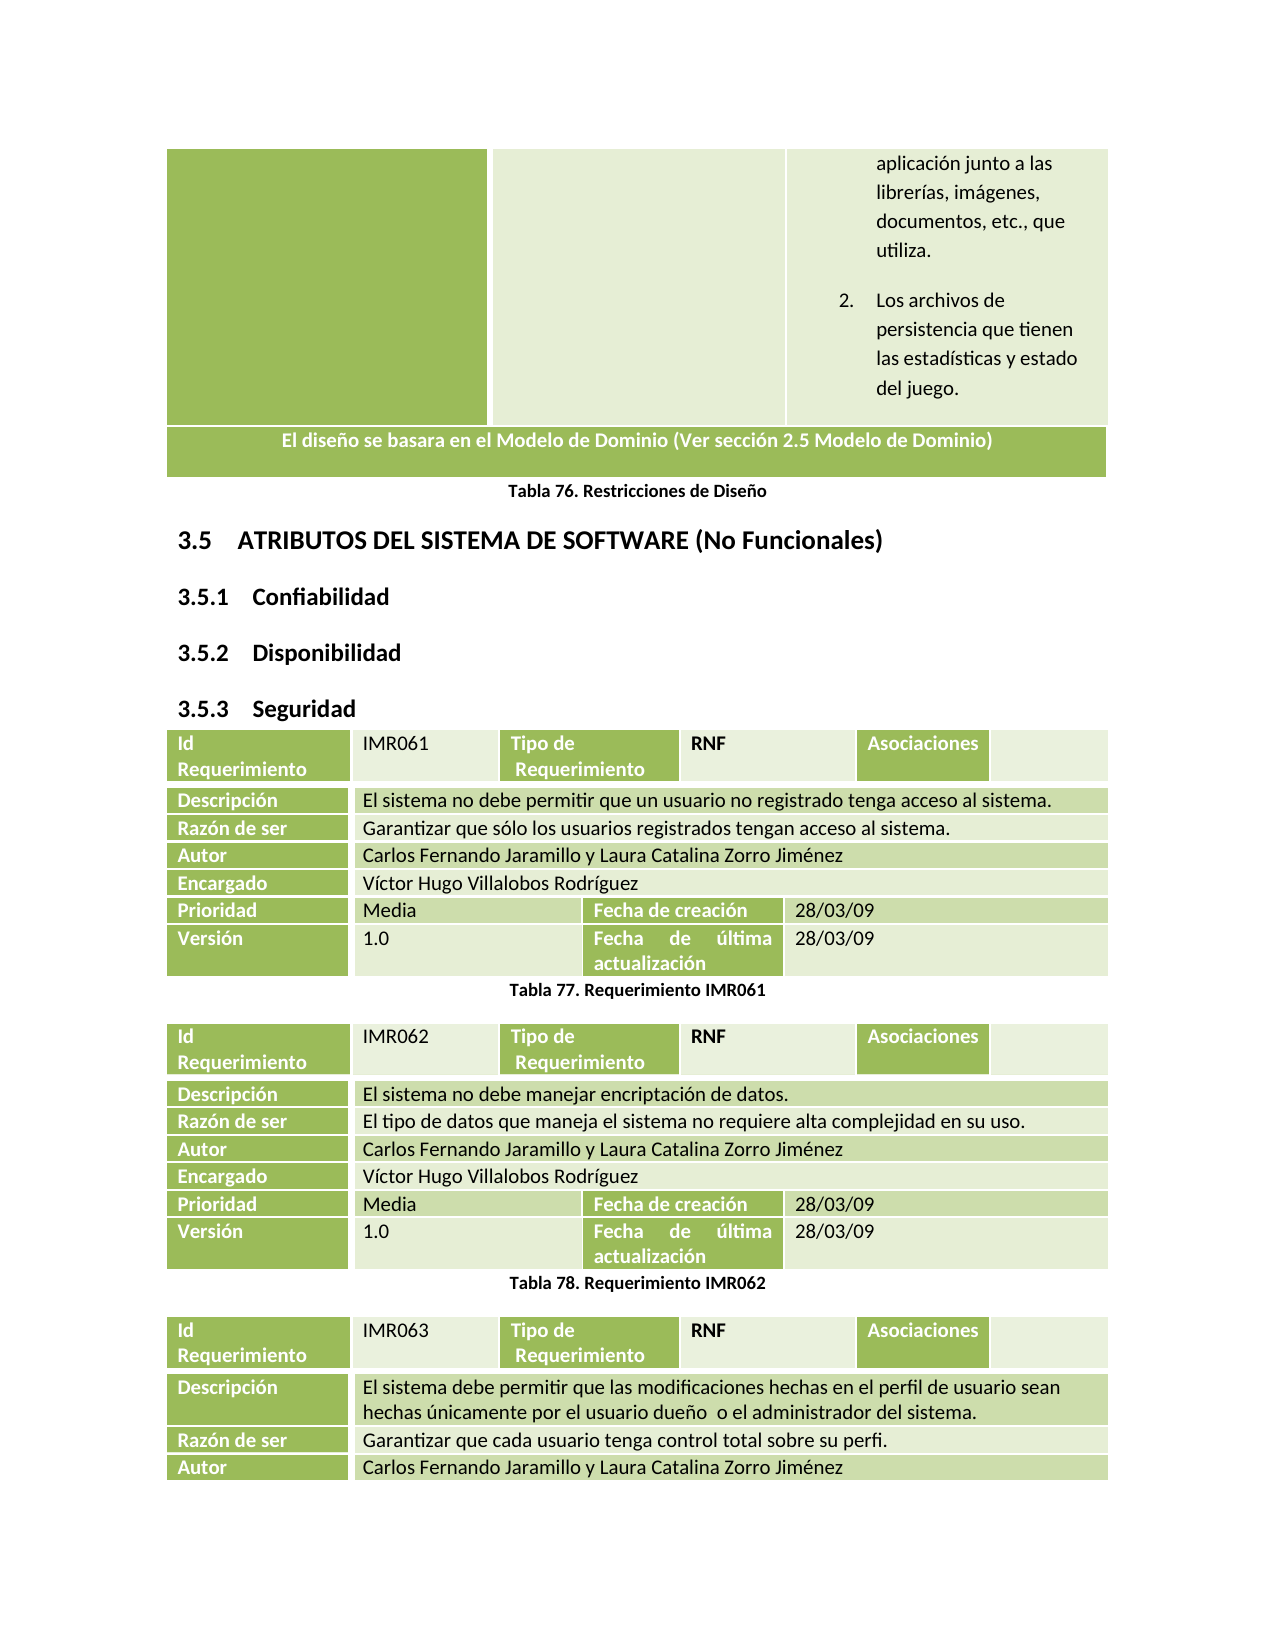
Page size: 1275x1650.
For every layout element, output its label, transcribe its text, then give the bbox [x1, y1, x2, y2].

table_cell Fecha de última actualización [583, 925, 783, 976]
table_header Id Requerimiento [167, 730, 350, 781]
table_cell Fecha de creación [583, 1191, 783, 1216]
table_cell 1.0 [355, 925, 582, 976]
subtitle Confiabilidad [177, 582, 1098, 612]
table_cell Víctor Hugo Villalobos Rodríguez [355, 1163, 1108, 1189]
subtitle Seguridad [177, 693, 1098, 724]
table_cell Razón de ser [167, 1108, 348, 1134]
table_cell Carlos Fernando Jaramillo y Laura Catalina Zorro Jiménez [355, 843, 1108, 868]
table_cell 28/03/09 [785, 1191, 1108, 1216]
subtitle ATRIBUTOS DEL SISTEMA DE SOFTWARE (No Funcionales) [177, 523, 1098, 556]
table_cell Fecha de última actualización [583, 1218, 783, 1269]
table_header IMR063 [353, 1317, 498, 1368]
table_header Asociaciones [857, 1317, 989, 1368]
table_cell El tipo de datos que maneja el sistema no requiere alta complejidad en su uso. [355, 1108, 1108, 1134]
table_cell Garantizar que sólo los usuarios registrados tengan acceso al sistema. [355, 815, 1108, 840]
table_header Tipo de Requerimiento [500, 1317, 679, 1368]
table_header IMR062 [353, 1024, 498, 1074]
table_header Id Requerimiento [167, 1317, 350, 1368]
table_cell Media [355, 1191, 581, 1216]
table_header Id Requerimiento [167, 1024, 350, 1074]
table_cell 1.0 [355, 1218, 582, 1269]
table_cell Autor [167, 1455, 348, 1480]
table_header [991, 1024, 1108, 1074]
table_header [991, 730, 1108, 781]
table_cell Garantizar que cada usuario tenga control total sobre su perfi. [355, 1427, 1108, 1452]
table_cell Carlos Fernando Jaramillo y Laura Catalina Zorro Jiménez [355, 1136, 1108, 1161]
table_header Tipo de Requerimiento [500, 1024, 679, 1074]
text Tabla 77. Requerimiento IMR061 [177, 978, 1098, 1001]
table_cell 28/03/09 [785, 898, 1108, 923]
table_header Asociaciones [857, 1024, 989, 1074]
table_cell Razón de ser [167, 1427, 348, 1452]
table_cell El sistema no debe manejar encriptación de datos. [355, 1081, 1108, 1106]
table_cell Descripción [167, 1081, 348, 1106]
subtitle Disponibilidad [177, 637, 1098, 668]
table_header [991, 1317, 1108, 1368]
text Tabla 78. Requerimiento IMR062 [177, 1271, 1098, 1294]
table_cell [167, 149, 487, 425]
text Tabla 76. Restricciones de Diseño [177, 479, 1098, 502]
table_cell Autor [167, 1136, 348, 1161]
table_cell El diseño se basara en el Modelo de Dominio (Ver sección 2.5 Modelo de Dominio) [167, 427, 1106, 477]
table_cell Prioridad [167, 1191, 348, 1216]
table_cell Encargado [167, 1163, 348, 1189]
table_cell Razón de ser [167, 815, 348, 840]
table_cell Autor [167, 843, 348, 868]
table_cell Media [355, 898, 581, 923]
table_header Tipo de Requerimiento [500, 730, 679, 781]
table_header IMR061 [353, 730, 498, 781]
table_header Asociaciones [857, 730, 989, 781]
table_cell El sistema debe permitir que las modificaciones hechas en el perfil de usuario sean hechas únicamente por el usuario dueño o el administrador del sistema. [355, 1374, 1108, 1425]
table_cell Carlos Fernando Jaramillo y Laura Catalina Zorro Jiménez [355, 1455, 1108, 1480]
table_cell Descripción [167, 1374, 348, 1425]
table_header RNF [681, 1024, 855, 1074]
table_cell Fecha de creación [583, 898, 783, 923]
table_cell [787, 149, 1108, 425]
table_cell Versión [167, 1218, 348, 1269]
table_cell El sistema no debe permitir que un usuario no registrado tenga acceso al sistema. [355, 788, 1108, 813]
table_cell 28/03/09 [785, 1218, 1108, 1269]
table_header RNF [681, 730, 855, 781]
table_cell Prioridad [167, 898, 348, 923]
table_cell Versión [167, 925, 348, 976]
table_cell Víctor Hugo Villalobos Rodríguez [355, 870, 1108, 895]
table_cell Encargado [167, 870, 348, 895]
table_cell 28/03/09 [785, 925, 1108, 976]
table_cell Descripción [167, 788, 348, 813]
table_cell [493, 149, 785, 425]
table_header RNF [681, 1317, 855, 1368]
